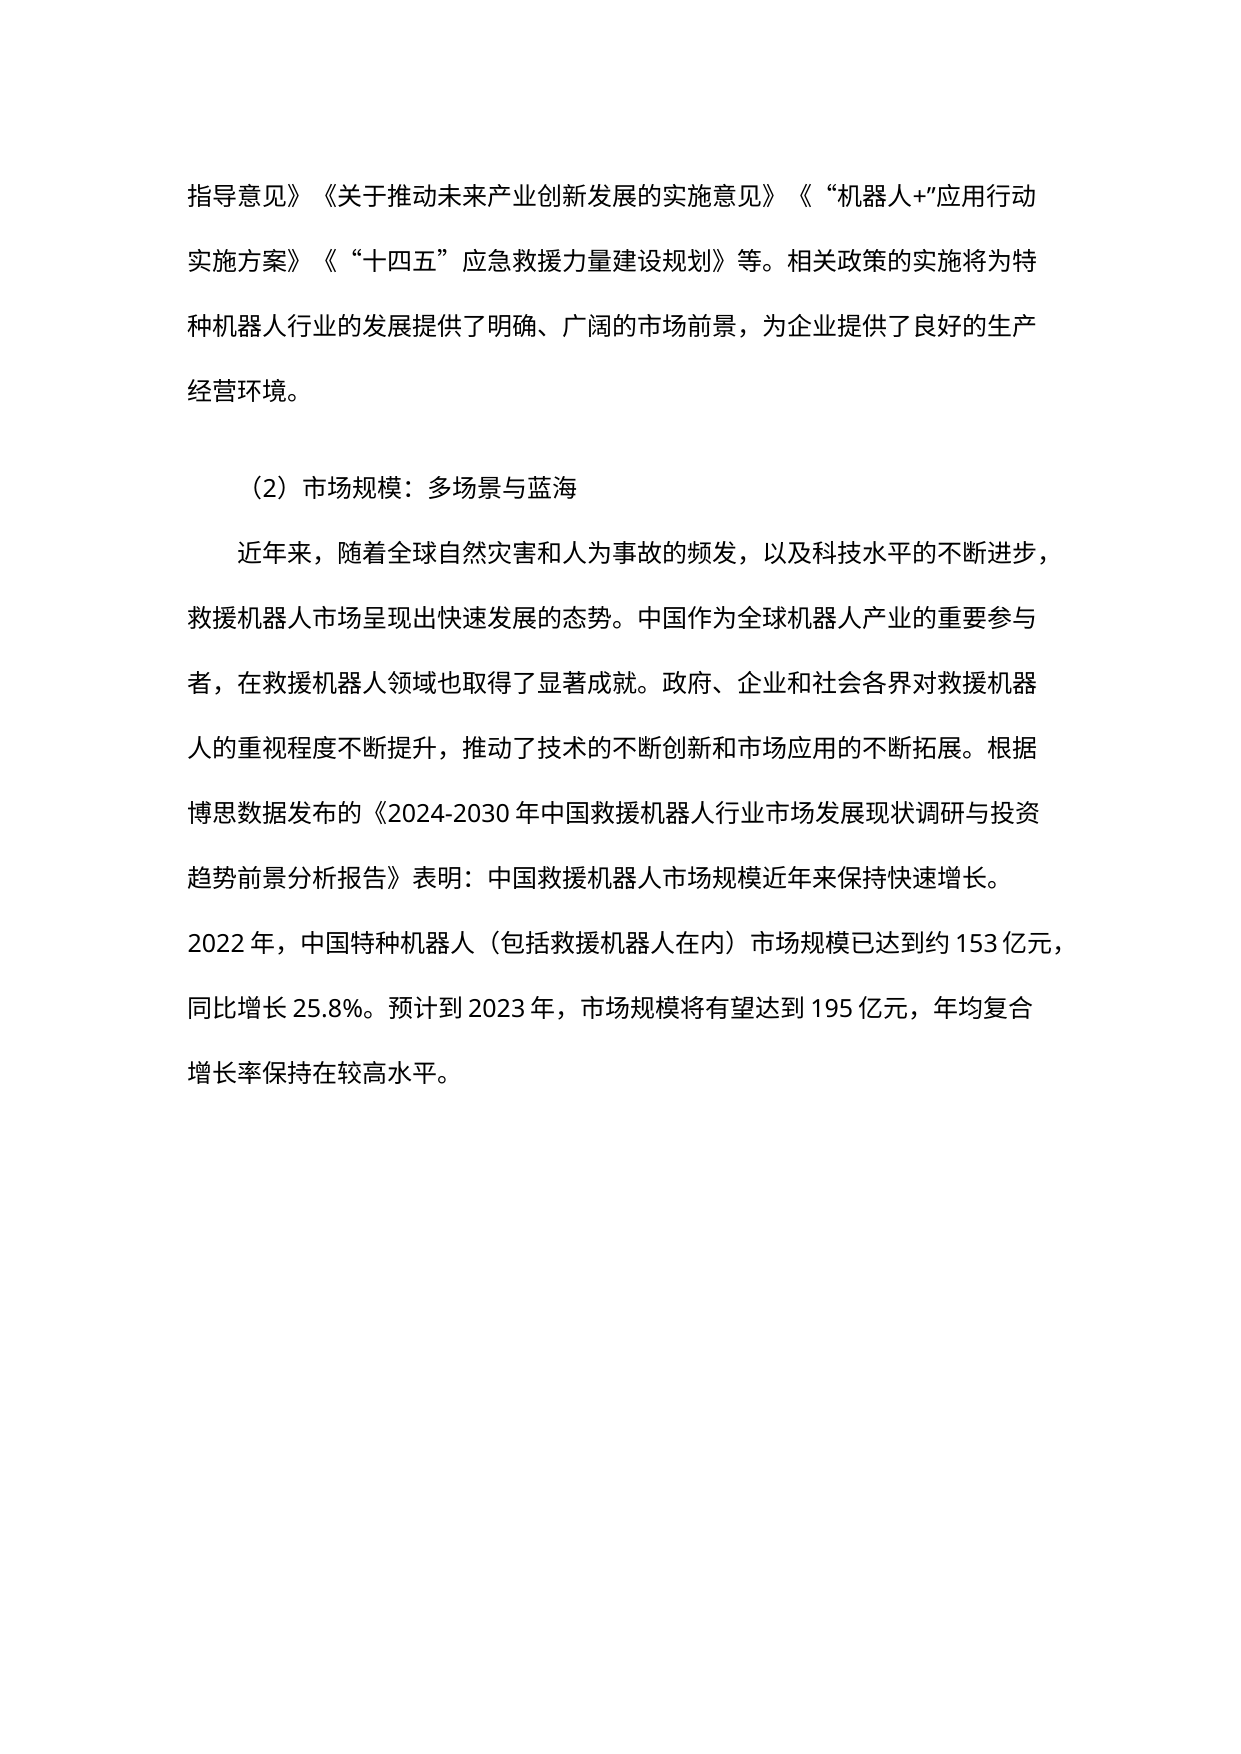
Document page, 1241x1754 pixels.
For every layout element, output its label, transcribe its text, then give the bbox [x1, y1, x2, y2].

text 近年来，随着全球自然灾害和人为事故的频发，以及科技水平的不断进步，救援机器人市场呈现出快速发展的态势。中国作为全球机器人产业的重要参与者，在救援机器人领域也取得了显著成就。政府、企业和社会各界对救援机器人的重视程度不断提升，推动了技术的不断创新和市场应用的不断拓展。根据博思数据发布的《2024-2030年中国救援机器人行业市场发展现状调研与投资趋势前景分析报告》表明：中国救援机器人市场规模近年来保持快速增长。2022年，中国特种机器人（包括救援机器人在内）市场规模已达到约153亿元，同比增长25.8%。预计到2023年，市场规模将有望达到195亿元，年均复合增长率保持在较高水平。 [187, 519, 1053, 1104]
text （2）市场规模：多场景与蓝海 [187, 454, 1053, 519]
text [187, 162, 1053, 422]
